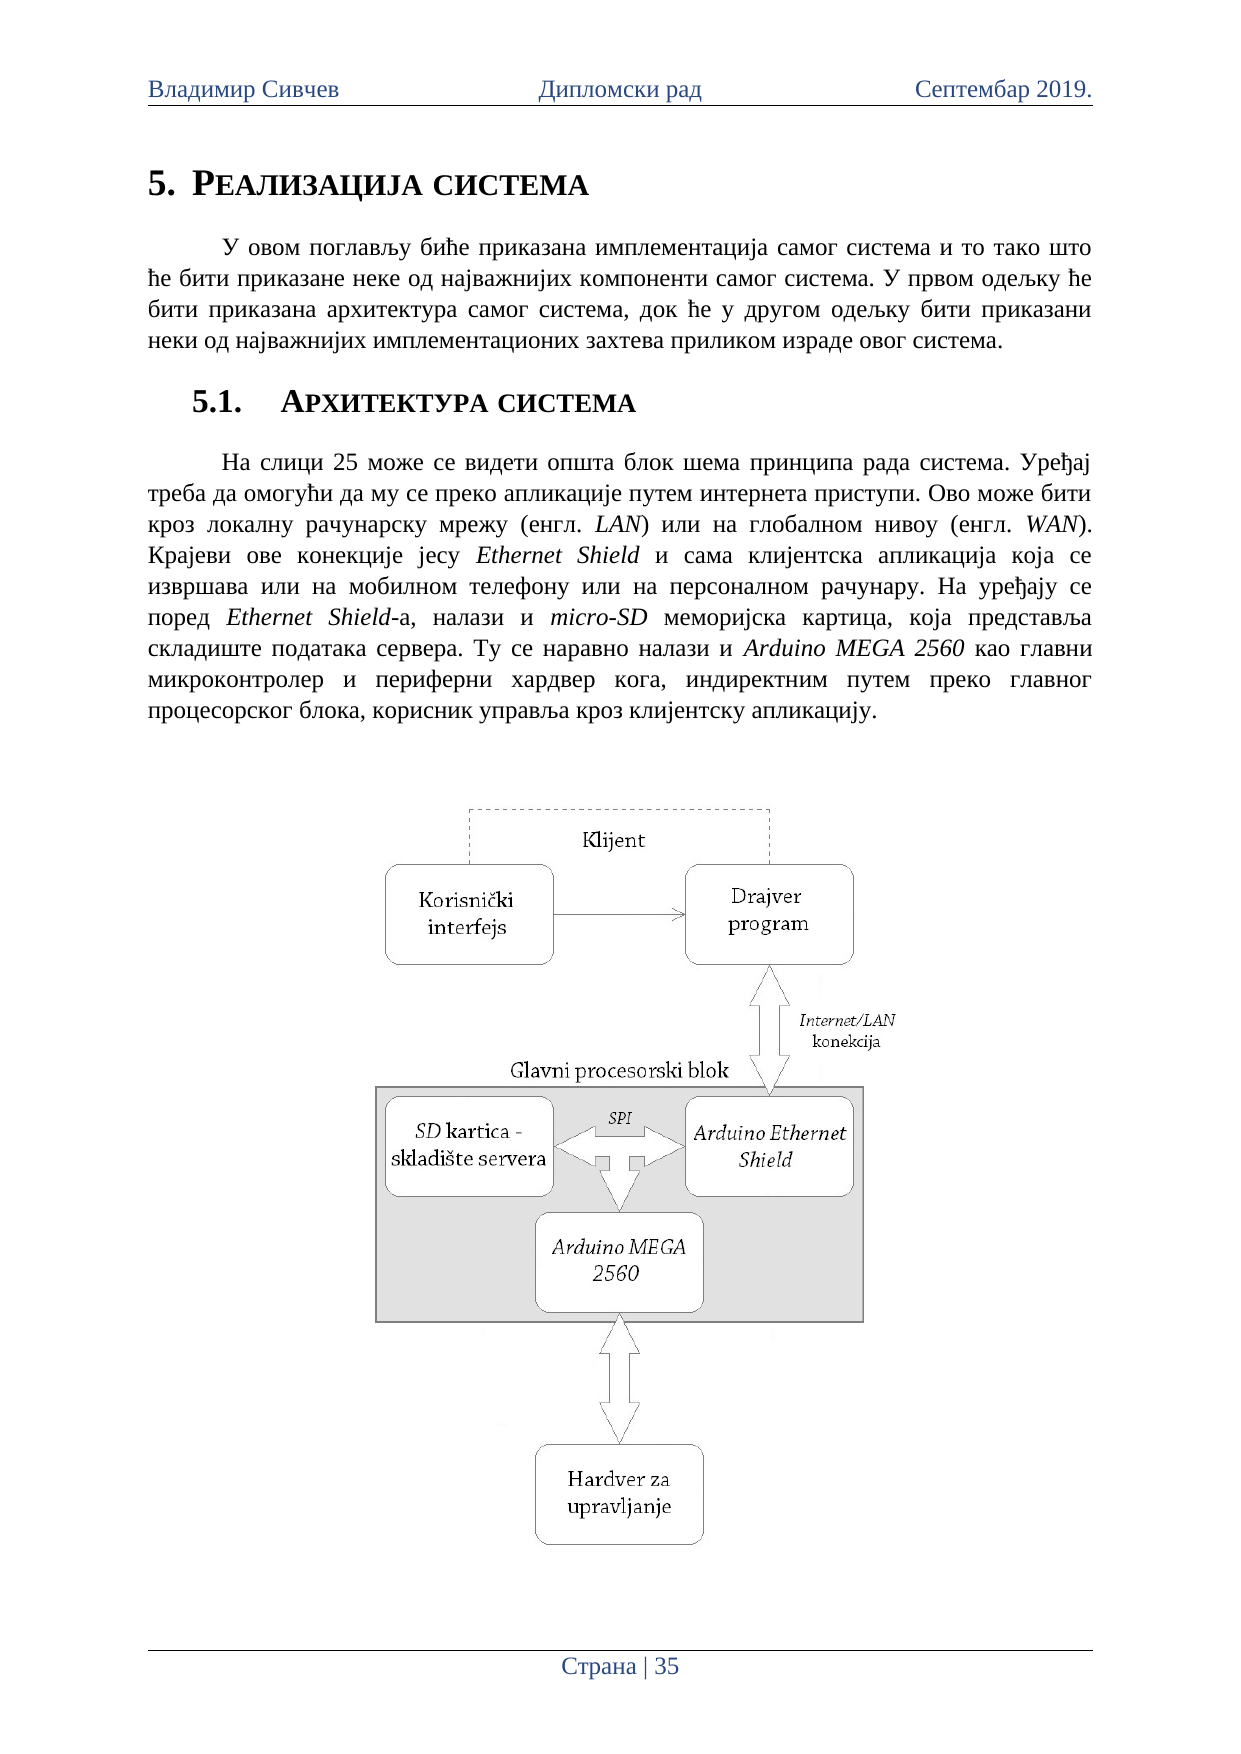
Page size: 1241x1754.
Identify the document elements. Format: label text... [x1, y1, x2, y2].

subtitle Реализација система [148, 160, 1093, 203]
text На слици 25 може се видети општа блок шема принципа рада система. Уређај треба да омогући да му се преко апликације путем интернета приступи. Ово може бити кроз локалну рачунарску мрежу (енгл. LAN) или на глобалном нивоу (енгл. WAN). Крајеви ове конекције јесу Ethernet Shield и сама клијентска апликација која се извршава или на мобилном телефону или на персоналном рачунару. На уређају се поред Ethernet Shield-а, налази и micro-SD меморијска картица, која представља складиште података сервера. Ту се наравно налази и Arduino MEGA 2560 као главни микроконтролер и периферни хардвер кога, индиректним путем преко главног процесорског блока, корисник управља кроз клијентску апликацију. [148, 447, 1093, 724]
text У овом поглављу биће приказана имплементација самог система и то тако што ће бити приказане неке од најважнијих компоненти самог система. У првом одељку ће бити приказана архитектура самог система, док ће у другом одељку бити приказани неки од најважнијих имплементационих захтева приликом израде овог система. [148, 232, 1093, 353]
subtitle Архитектура система [148, 381, 1093, 419]
picture [329, 764, 912, 1579]
